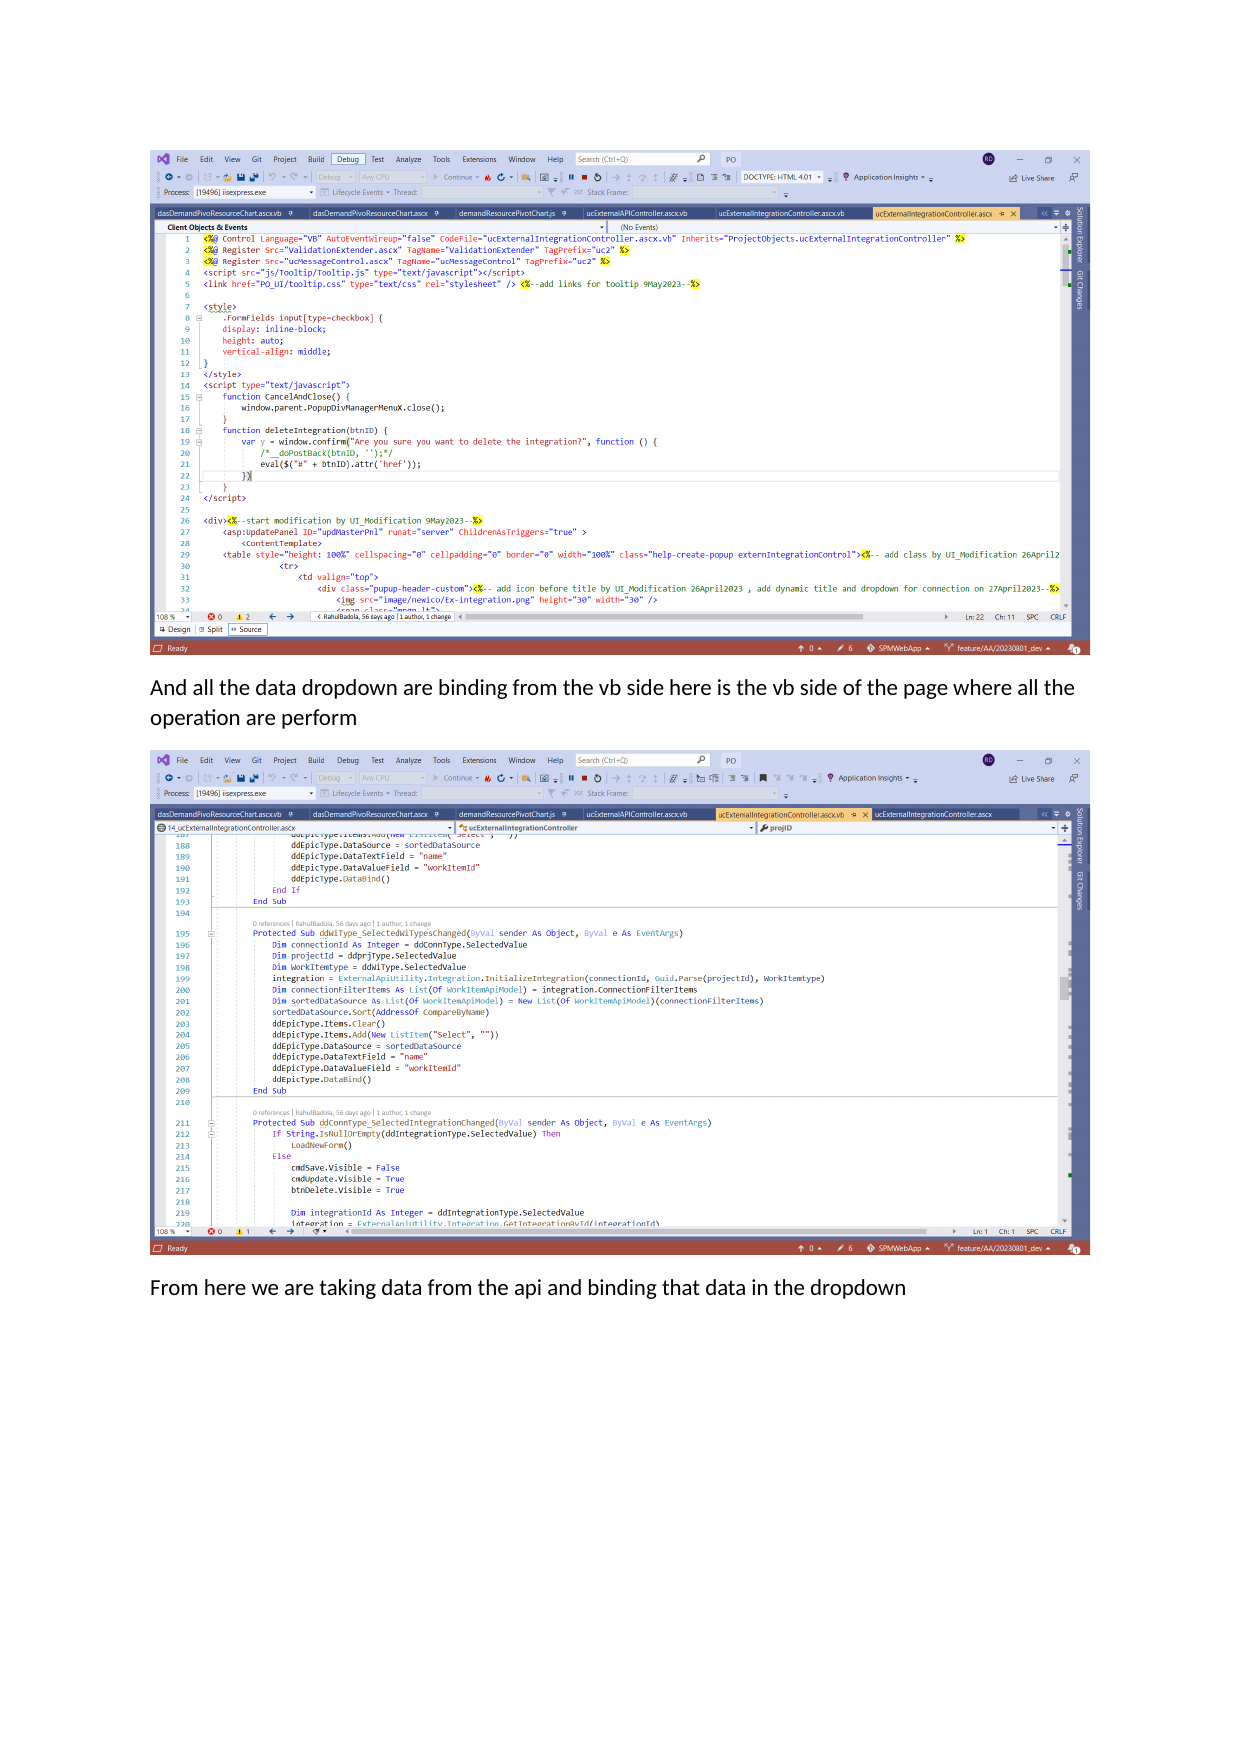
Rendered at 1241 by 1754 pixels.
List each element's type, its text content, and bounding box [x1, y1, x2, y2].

text From here we are taking data from the api and binding that data in the dropdown [150, 1273, 1090, 1302]
picture [150, 150, 1091, 655]
picture [150, 750, 1091, 1255]
text And all the data dropdown are binding from the vb side here is the vb side of the page where all the operation are perform [150, 673, 1090, 731]
